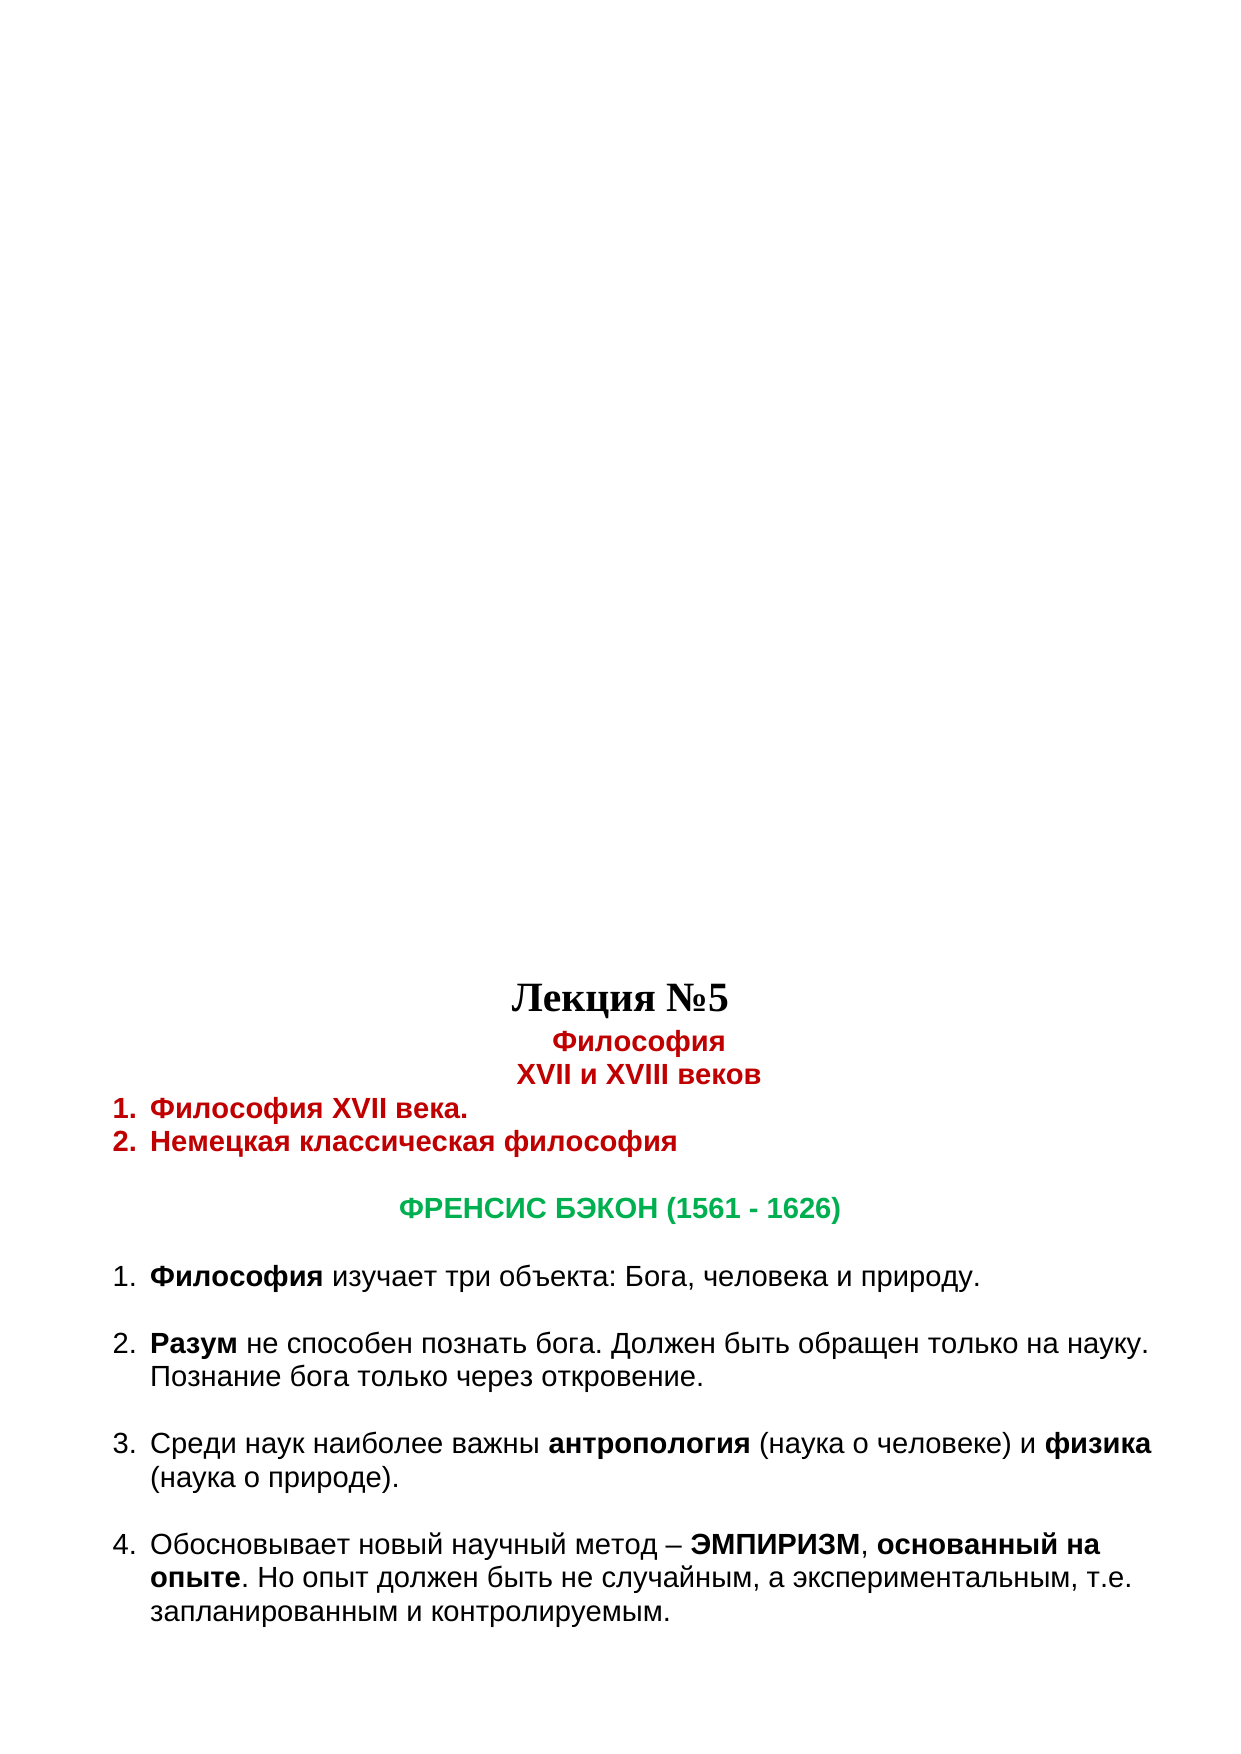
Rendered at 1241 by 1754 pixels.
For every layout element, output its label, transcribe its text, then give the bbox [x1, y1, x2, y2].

list Разум не способен познать бога. Должен быть обращен только на науку. Познание бога только через откровение. [112, 1326, 1165, 1426]
list Философия XVII века. [112, 1091, 1165, 1124]
text XVII и XVIII веков [112, 1057, 1165, 1091]
list Обосновывает новый научный метод – ЭМПИРИЗМ, основанный на опыте. Но опыт должен быть не случайным, а экспериментальным, т.е. запланированным и контролируемым. [112, 1527, 1165, 1627]
subtitle Лекция №5 [75, 972, 1165, 1020]
text Философия [112, 1024, 1165, 1057]
list Среди наук наиболее важны антропология (наука о человеке) и физика (наука о природе). [112, 1426, 1165, 1527]
list Немецкая классическая философия [112, 1124, 1165, 1158]
list Философия изучает три объекта: Бога, человека и природу. [112, 1258, 1165, 1326]
text ФРЕНСИС БЭКОН (1561 - 1626) [75, 1191, 1165, 1225]
